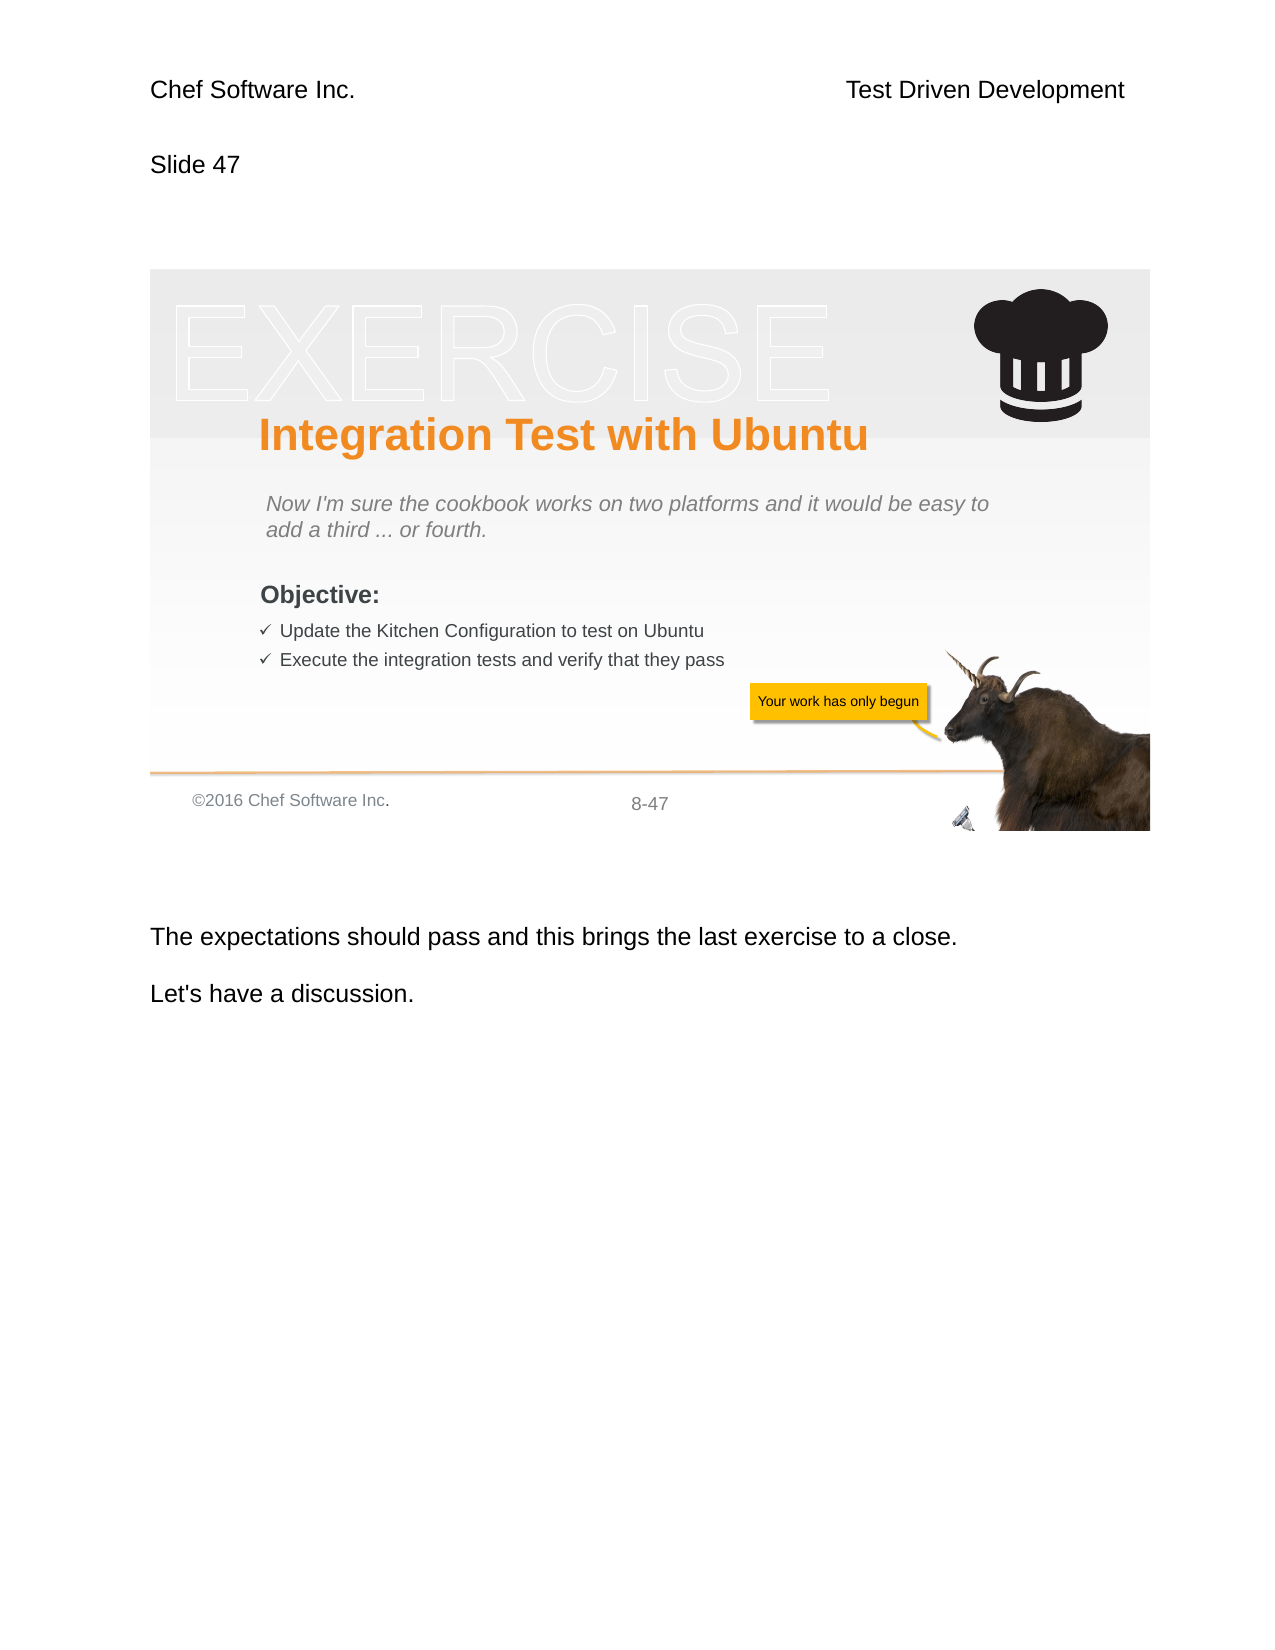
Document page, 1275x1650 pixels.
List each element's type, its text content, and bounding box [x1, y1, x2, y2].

text Slide 47 [150, 150, 1125, 179]
text The expectations should pass and this brings the last exercise to a close. [150, 921, 1125, 950]
text Let's have a discussion. [150, 979, 1125, 1008]
